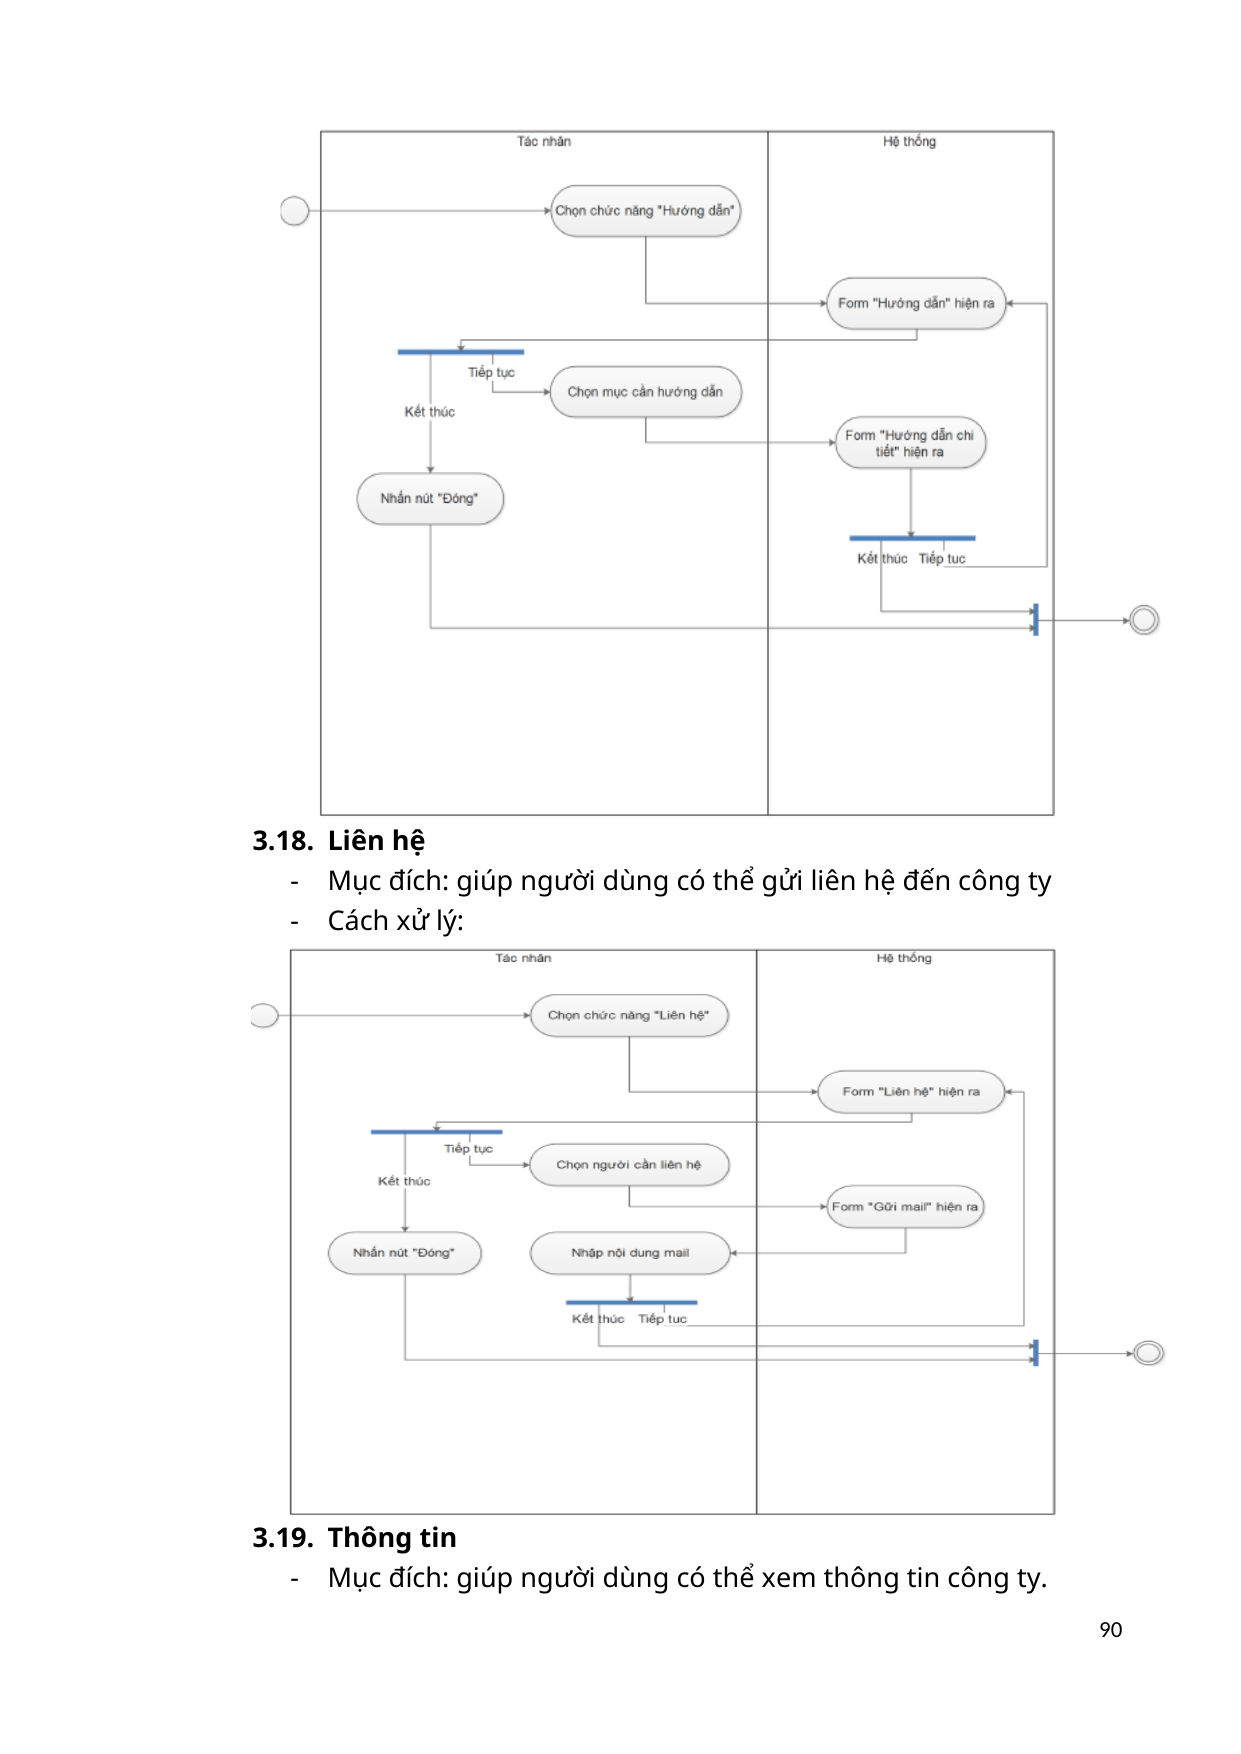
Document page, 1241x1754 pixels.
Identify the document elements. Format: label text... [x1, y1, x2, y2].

picture [280, 118, 1165, 820]
list Thông tin [252, 1518, 1122, 1555]
list Mục đích: giúp người dùng có thể xem thông tin công ty. [290, 1558, 1122, 1595]
list Cách xử lý: [290, 901, 1122, 938]
list Mục đích: giúp người dùng có thể gửi liên hệ đến công ty [290, 862, 1122, 898]
list Liên hệ [252, 822, 1122, 859]
picture [251, 941, 1169, 1517]
